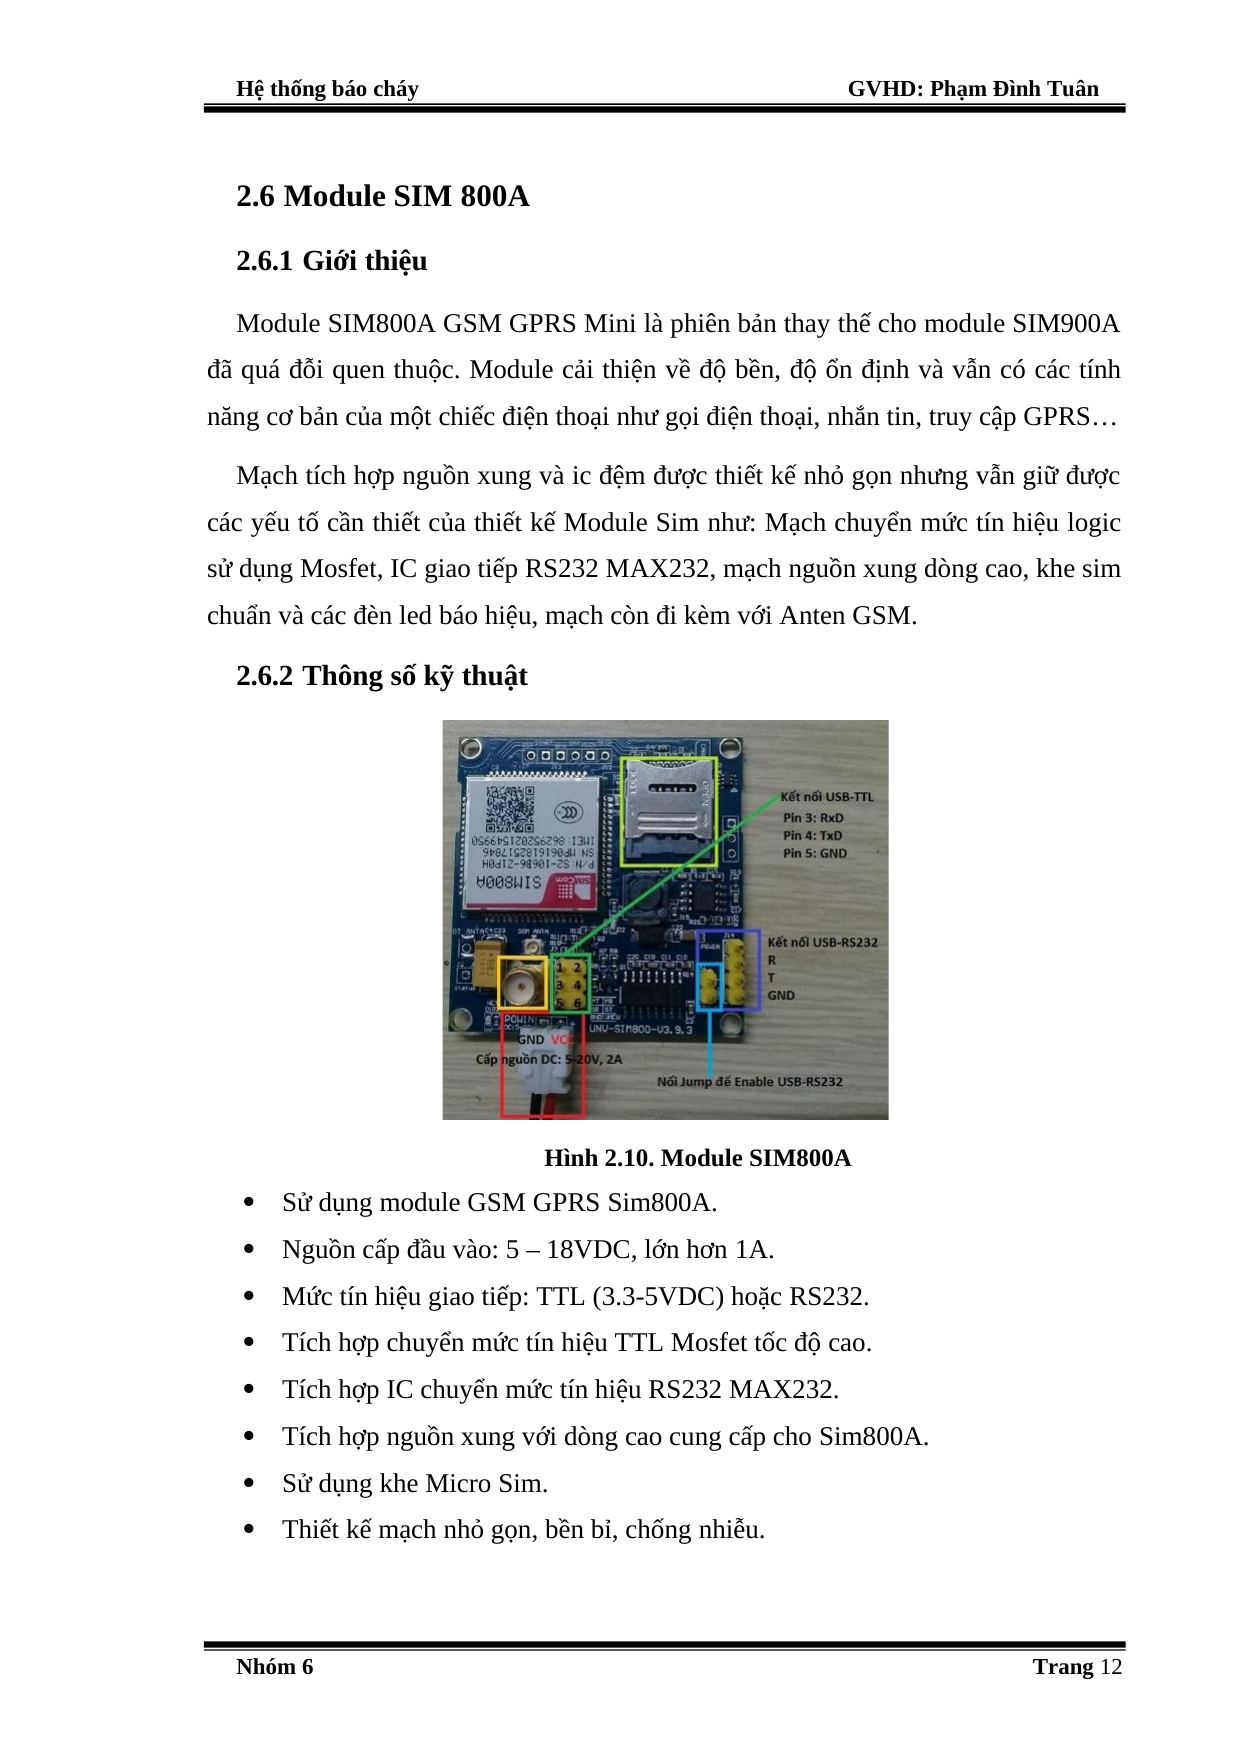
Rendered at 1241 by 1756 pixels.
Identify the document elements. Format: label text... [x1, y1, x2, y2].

list Tích hợp IC chuyển mức tín hiệu RS232 MAX232. [244, 1373, 1188, 1404]
subtitle Giới thiệu [236, 243, 1188, 277]
picture [442, 720, 889, 1120]
list Sử dụng khe Micro Sim. [244, 1467, 1188, 1498]
text Hình 2.10. Module SIM800A [544, 740, 1188, 1172]
subtitle Module SIM 800A [236, 177, 1188, 213]
list Sử dụng module GSM GPRS Sim800A. [244, 1186, 1188, 1218]
text Mạch tích hợp nguồn xung và ic đệm được thiết kế nhỏ gọn nhưng vẫn giữ được các yếu tố cần thiết của thiết kế Module Sim như: Mạch chuyển mức tín hiệu logic sử dụng Mosfet, IC giao tiếp RS232 MAX232, mạch nguồn xung dòng cao, khe sim chuẩn và các đèn led báo hiệu, mạch còn đi kèm với Anten GSM. [207, 459, 1123, 630]
list Nguồn cấp đầu vào: 5 – 18VDC, lớn hơn 1A. [244, 1233, 1188, 1264]
list Tích hợp chuyển mức tín hiệu TTL Mosfet tốc độ cao. [244, 1326, 1188, 1358]
list Mức tín hiệu giao tiếp: TTL (3.3-5VDC) hoặc RS232. [244, 1280, 1188, 1311]
text Module SIM800A GSM GPRS Mini là phiên bản thay thế cho module SIM900A đã quá đỗi quen thuộc. Module cải thiện về độ bền, độ ổn định và vẫn có các tính năng cơ bản của một chiếc điện thoại như gọi điện thoại, nhắn tin, truy cập GPRS… [207, 307, 1122, 431]
list Thiết kế mạch nhỏ gọn, bền bỉ, chống nhiễu. [244, 1513, 1188, 1545]
list Tích hợp nguồn xung với dòng cao cung cấp cho Sim800A. [244, 1420, 1188, 1451]
subtitle Thông số kỹ thuật [236, 658, 1188, 692]
